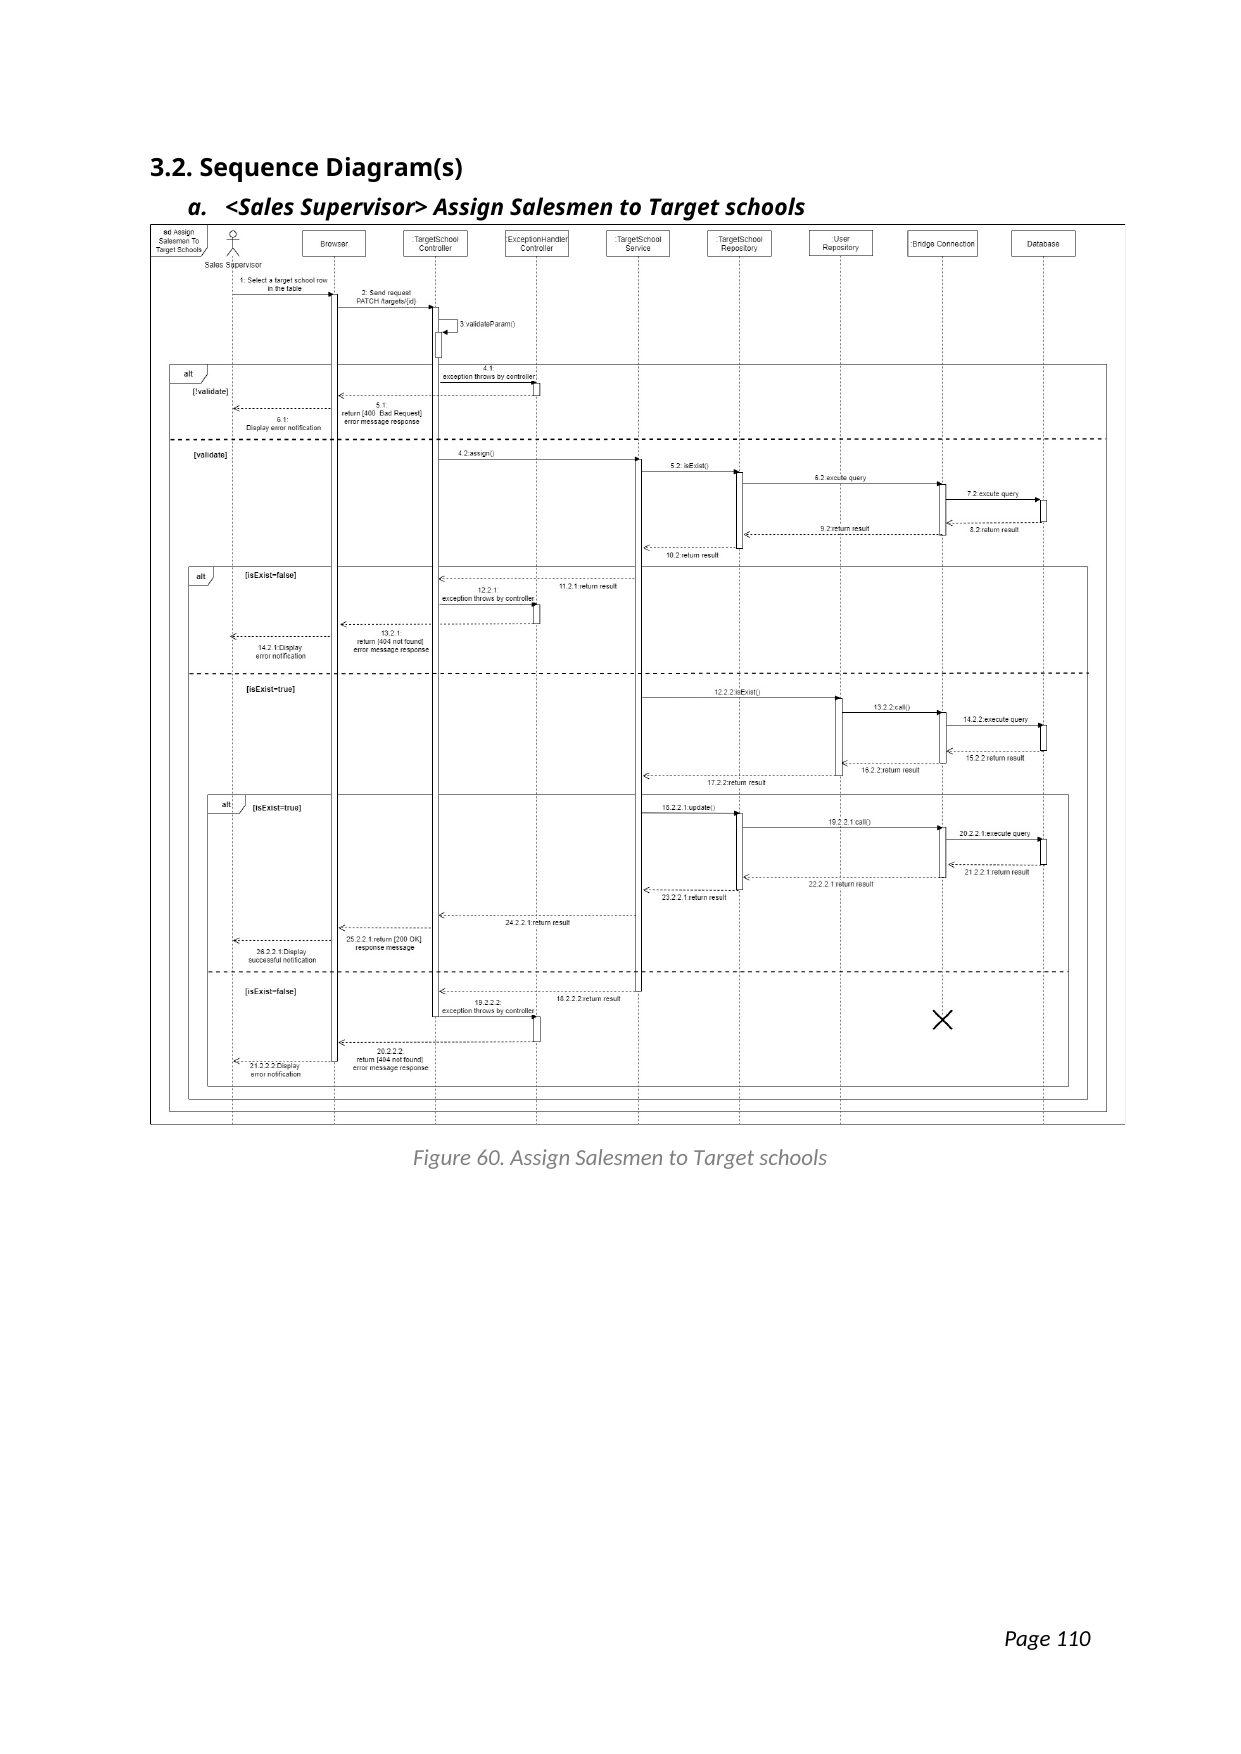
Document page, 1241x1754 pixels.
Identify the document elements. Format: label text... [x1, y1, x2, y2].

subtitle 3.2. Sequence Diagram(s) [150, 150, 1093, 184]
picture [150, 224, 1125, 1125]
text Figure 60. Assign Salesmen to Target schools [150, 1143, 1093, 1171]
subtitle <Sales Supervisor> Assign Salesmen to Target schools [187, 191, 1093, 222]
